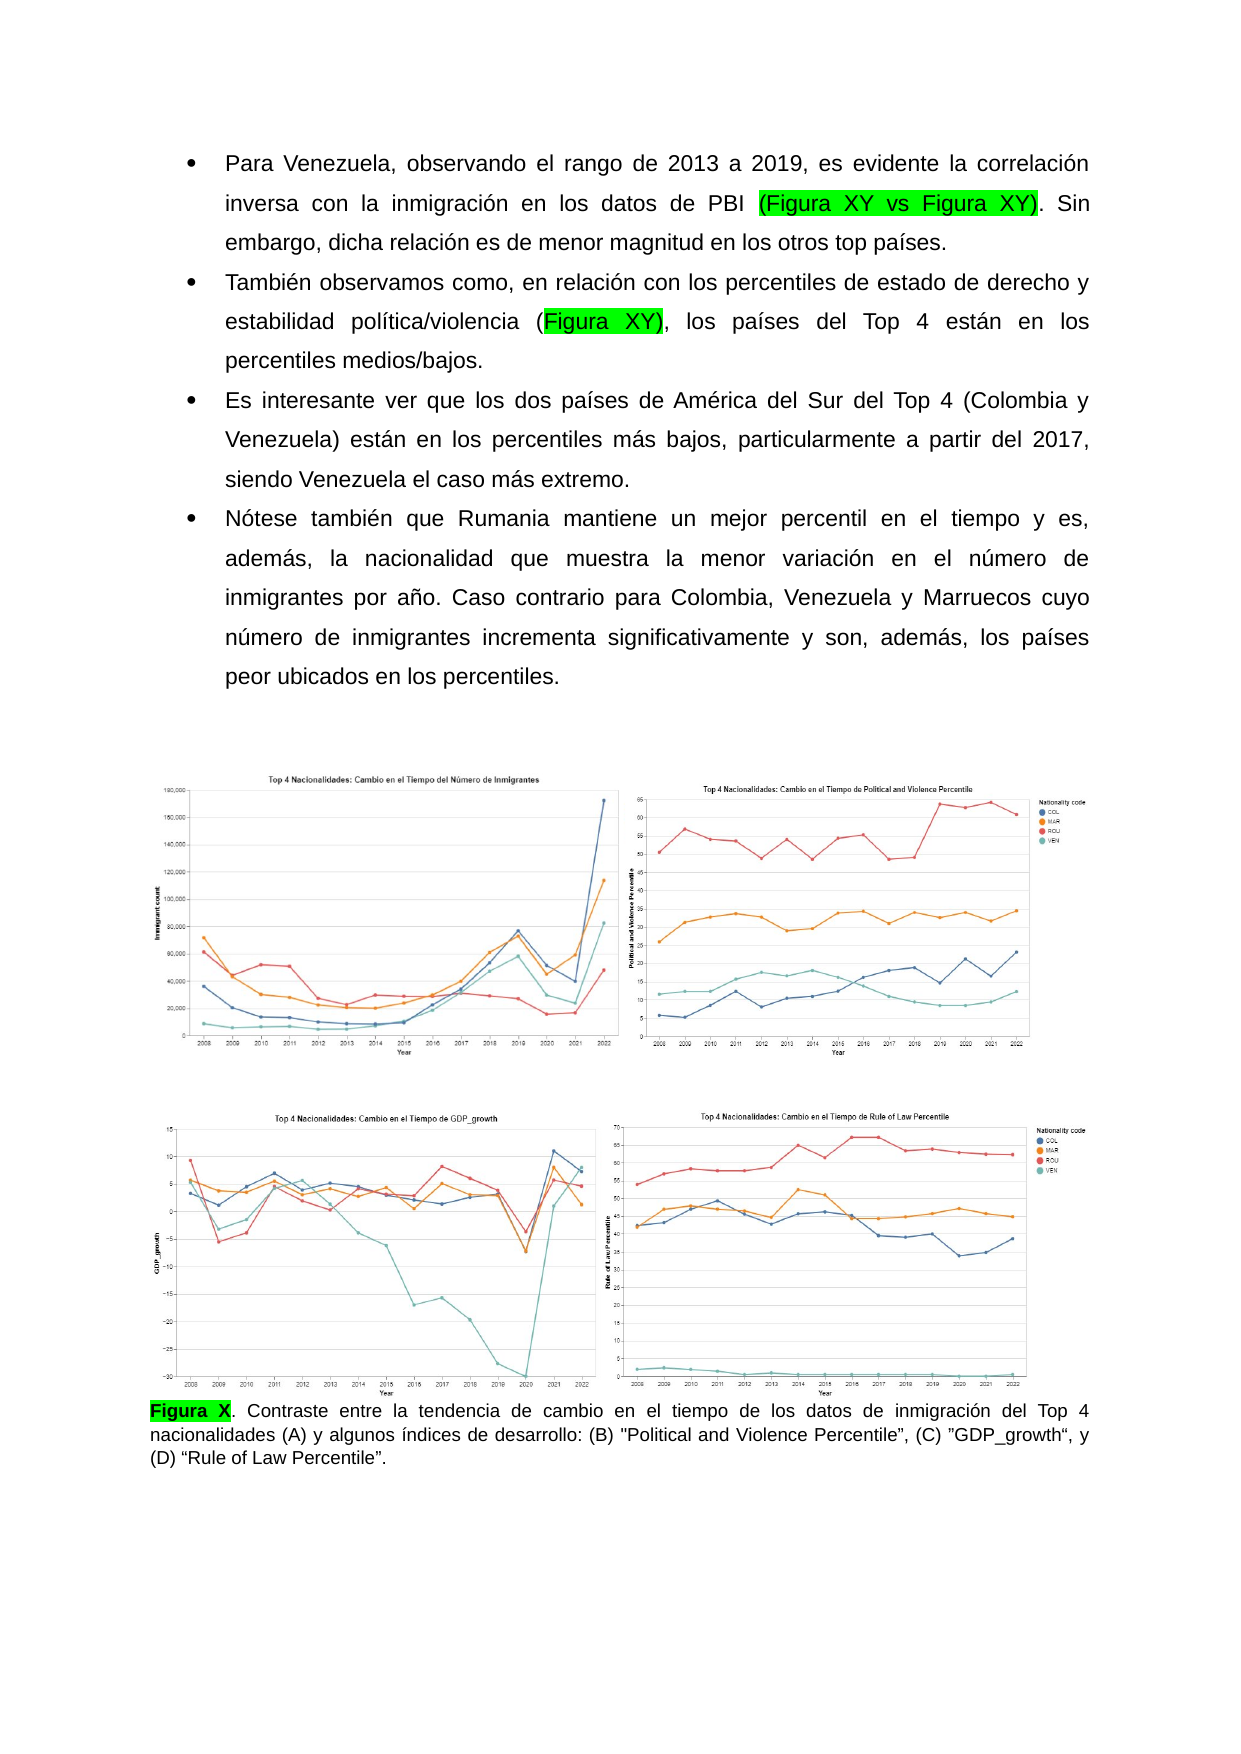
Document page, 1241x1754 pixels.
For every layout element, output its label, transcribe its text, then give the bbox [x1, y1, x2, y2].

list Para Venezuela, observando el rango de 2013 a 2019, es evidente la correlación inversa con la inmigración en los datos de PBI (Figura XY vs Figura XY). Sin embargo, dicha relación es de menor magnitud en los otros top países. [187, 150, 1090, 255]
list También observamos como, en relación con los percentiles de estado de derecho y estabilidad política/violencia (Figura XY), los países del Top 4 están en los percentiles medios/bajos. [187, 268, 1090, 374]
picture [150, 1110, 1088, 1399]
list Es interesante ver que los dos países de América del Sur del Top 4 (Colombia y Venezuela) están en los percentiles más bajos, particularmente a partir del 2017, siendo Venezuela el caso más extremo. [187, 387, 1090, 492]
picture [150, 773, 1088, 1058]
list Nótese también que Rumania mantiene un mejor percentil en el tiempo y es, además, la nacionalidad que muestra la menor variación en el número de inmigrantes por año. Caso contrario para Colombia, Venezuela y Marruecos cuyo número de inmigrantes incrementa significativamente y son, además, los países peor ubicados en los percentiles. [187, 505, 1090, 689]
